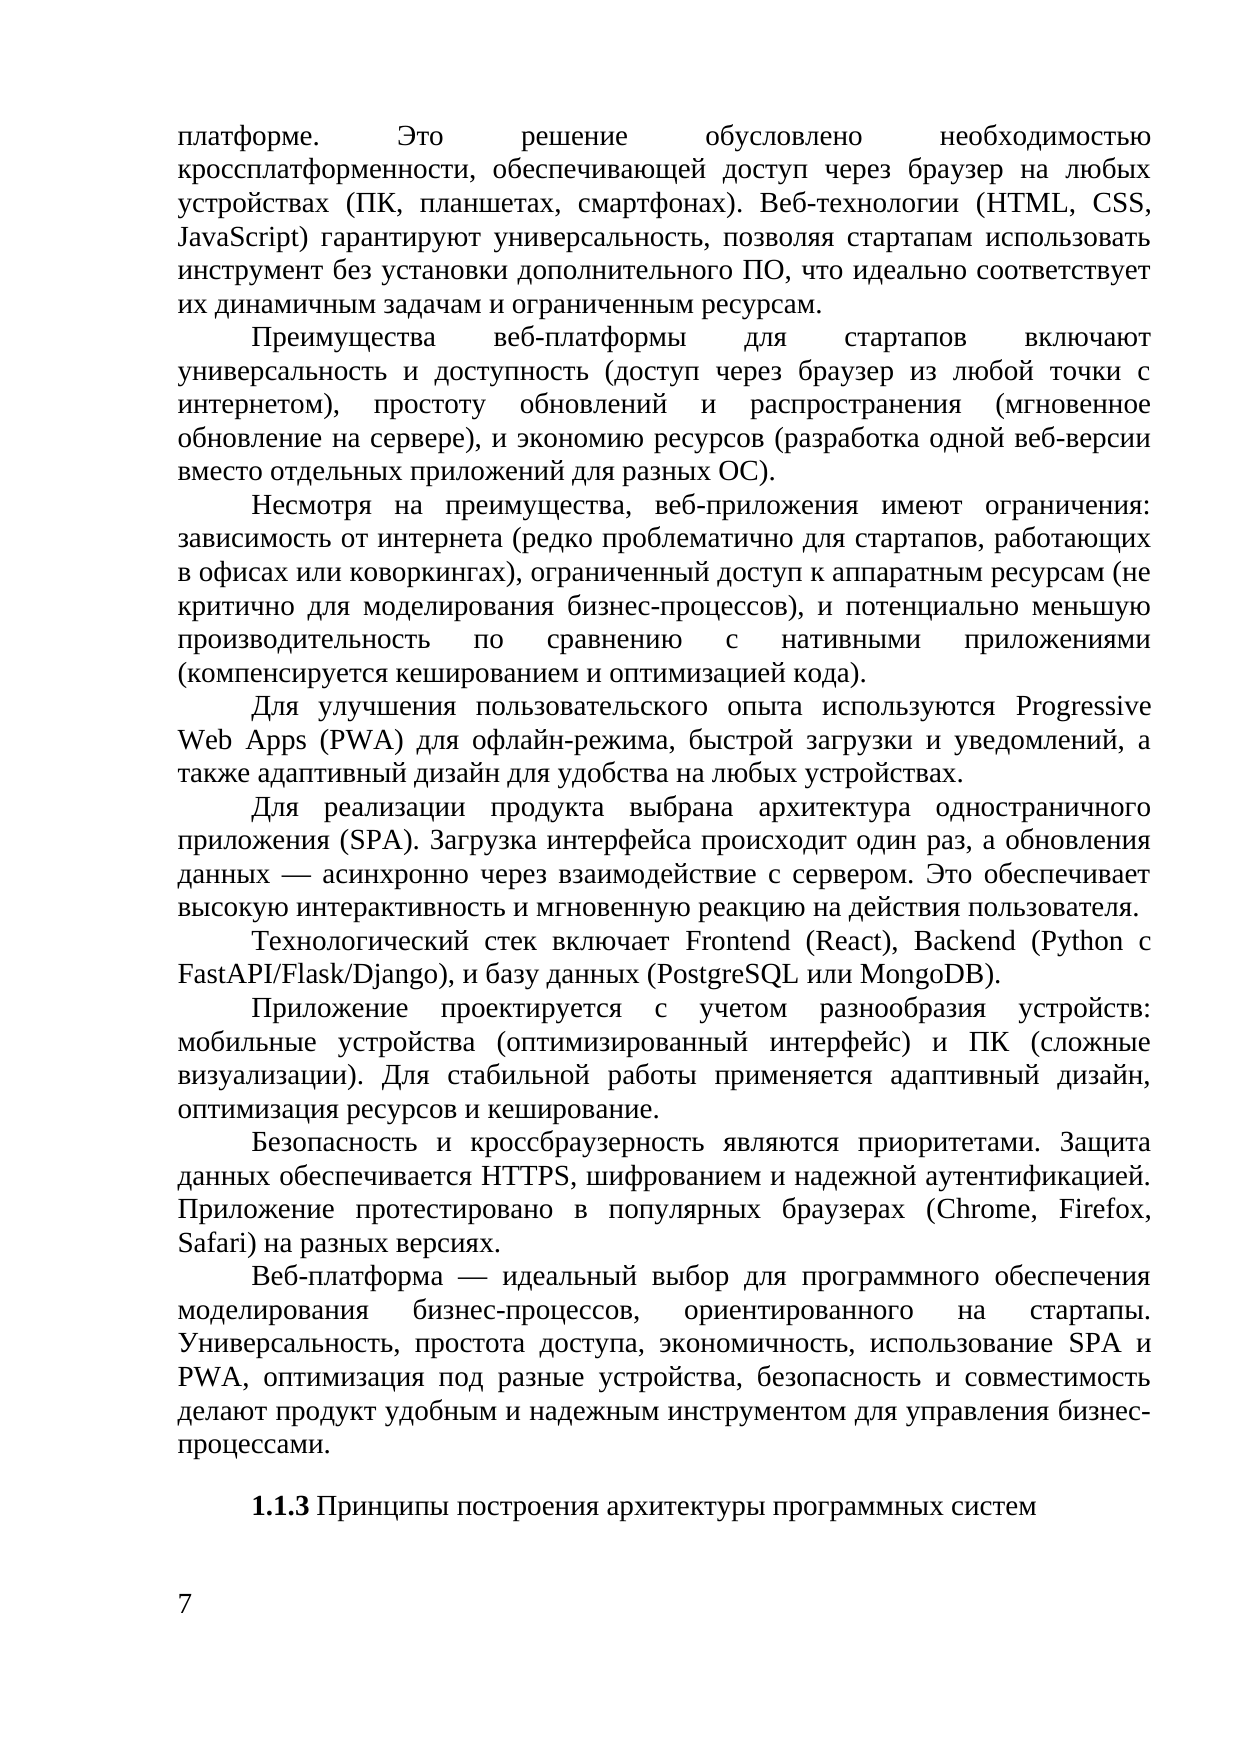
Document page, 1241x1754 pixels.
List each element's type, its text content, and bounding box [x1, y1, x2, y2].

text Технологический стек включает Frontend (React), Backend (Python с FastAPI/Flask/Django), и базу данных (PostgreSQL или MongoDB). [177, 923, 1152, 990]
title Принципы построения архитектуры программных систем [251, 1488, 1152, 1522]
text Веб-платформа — идеальный выбор для программного обеспечения моделирования бизнес-процессов, ориентированного на стартапы. Универсальность, простота доступа, экономичность, использование SPA и PWA, оптимизация под разные устройства, безопасность и совместимость делают продукт удобным и надежным инструментом для управления бизнес-процессами. [177, 1258, 1152, 1460]
text Приложение проектируется с учетом разнообразия устройств: мобильные устройства (оптимизированный интерфейс) и ПК (сложные визуализации). Для стабильной работы применяется адаптивный дизайн, оптимизация ресурсов и кеширование. [177, 990, 1152, 1124]
text Безопасность и кроссбраузерность являются приоритетами. Защита данных обеспечивается HTTPS, шифрованием и надежной аутентификацией. Приложение протестировано в популярных браузерах (Chrome, Firefox, Safari) на разных версиях. [177, 1124, 1152, 1258]
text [177, 118, 1152, 319]
text Несмотря на преимущества, веб-приложения имеют ограничения: зависимость от интернета (редко проблематично для стартапов, работающих в офисах или коворкингах), ограниченный доступ к аппаратным ресурсам (не критично для моделирования бизнес-процессов), и потенциально меньшую производительность по сравнению с нативными приложениями (компенсируется кешированием и оптимизацией кода). [177, 487, 1152, 688]
text Для улучшения пользовательского опыта используются Progressive Web Apps (PWA) для офлайн-режима, быстрой загрузки и уведомлений, а также адаптивный дизайн для удобства на любых устройствах. [177, 688, 1152, 789]
text Для реализации продукта выбрана архитектура одностраничного приложения (SPA). Загрузка интерфейса происходит один раз, а обновления данных — асинхронно через взаимодействие с сервером. Это обеспечивает высокую интерактивность и мгновенную реакцию на действия пользователя. [177, 789, 1152, 923]
text Преимущества веб-платформы для стартапов включают универсальность и доступность (доступ через браузер из любой точки с интернетом), простоту обновлений и распространения (мгновенное обновление на сервере), и экономию ресурсов (разработка одной веб-версии вместо отдельных приложений для разных ОС). [177, 319, 1152, 487]
